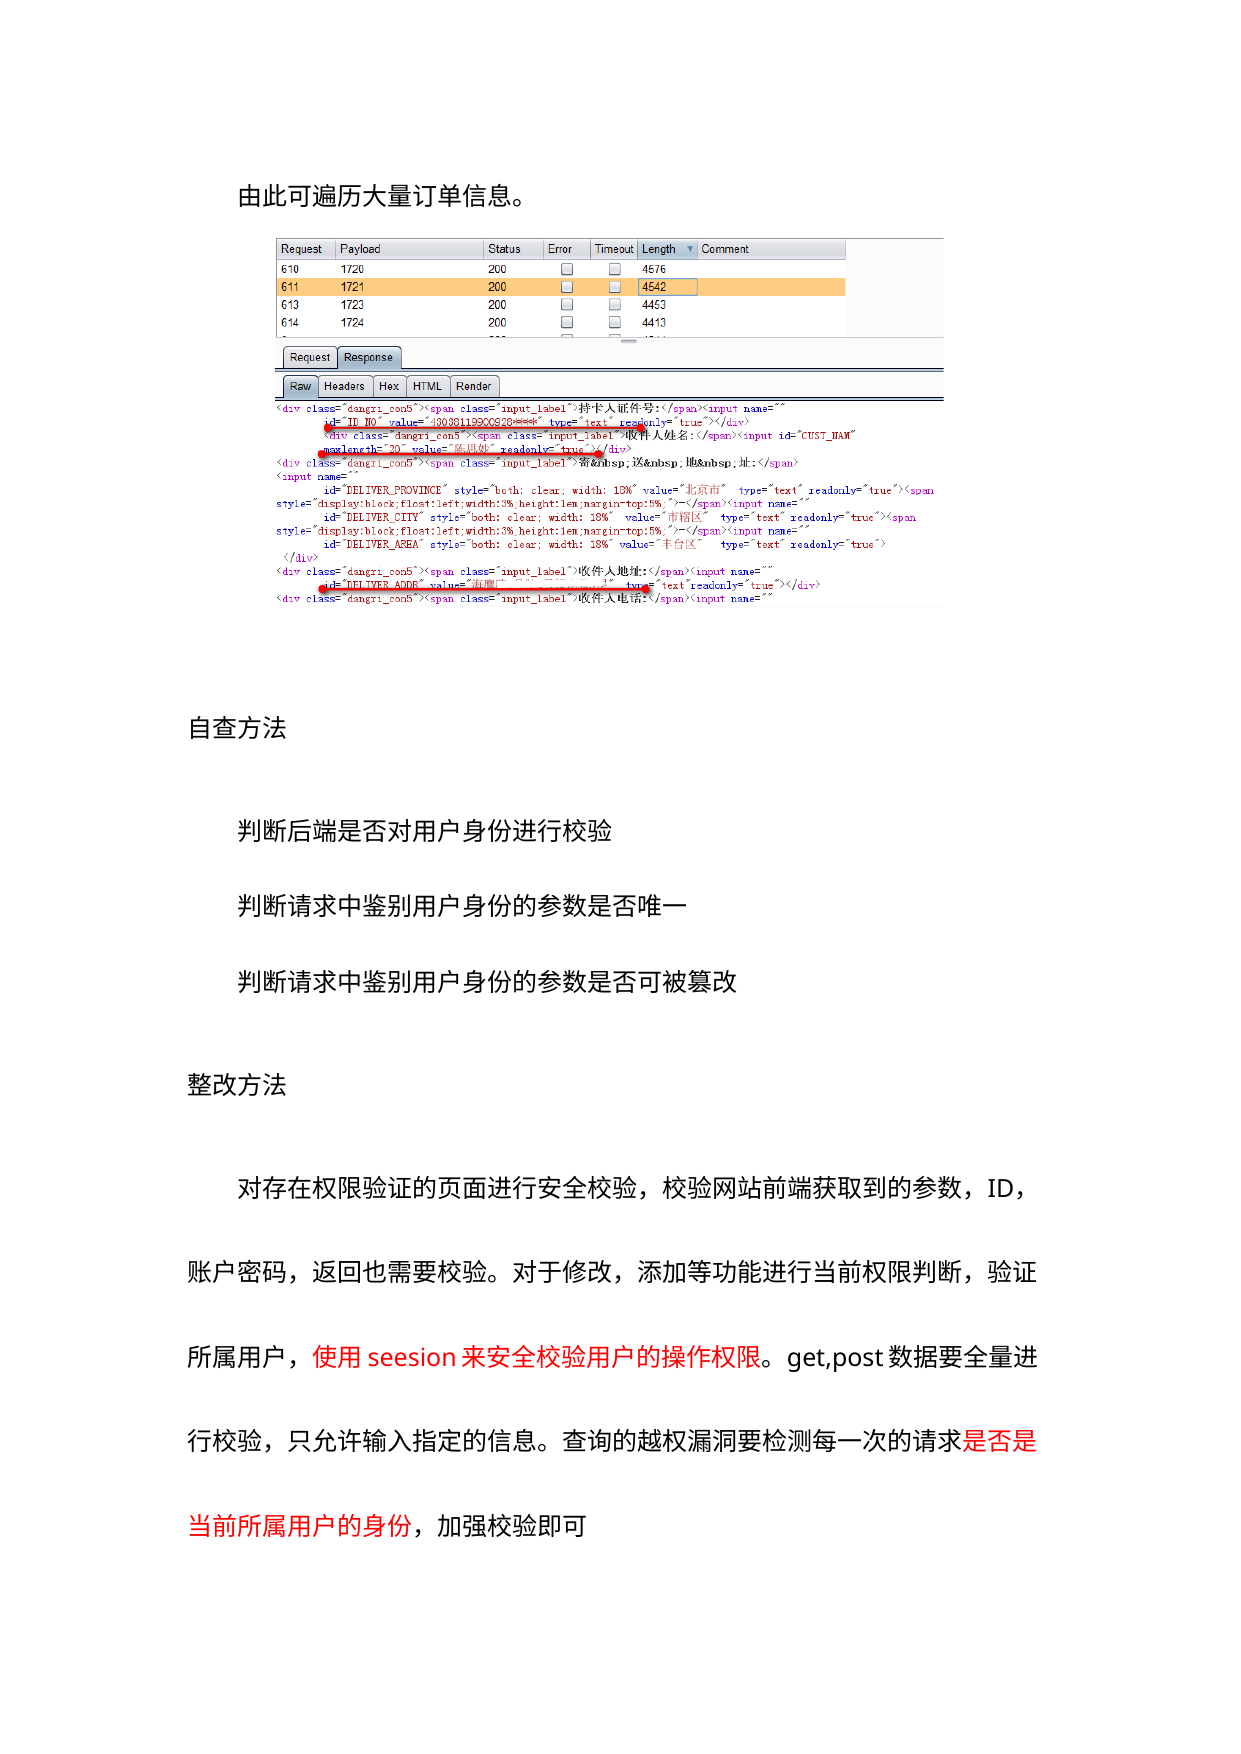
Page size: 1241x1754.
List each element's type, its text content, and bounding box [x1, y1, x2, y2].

subtitle 自查方法 [187, 694, 1053, 759]
text 判断后端是否对用户身份进行校验 [187, 797, 1053, 862]
text 对存在权限验证的页面进行安全校验，校验网站前端获取到的参数，ID，账户密码，返回也需要校验。对于修改，添加等功能进行当前权限判断，验证所属用户，使用seesion来安全校验用户的操作权限。get,post数据要全量进行校验，只允许输入指定的信息。查询的越权漏洞要检测每一次的请求是否是当前所属用户的身份，加强校验即可 [187, 1154, 1053, 1557]
subtitle 整改方法 [187, 1051, 1053, 1116]
text 判断请求中鉴别用户身份的参数是否可被篡改 [187, 948, 1053, 1013]
text 由此可遍历大量订单信息。 [187, 162, 1053, 227]
picture [275, 237, 944, 607]
text 判断请求中鉴别用户身份的参数是否唯一 [187, 872, 1053, 937]
